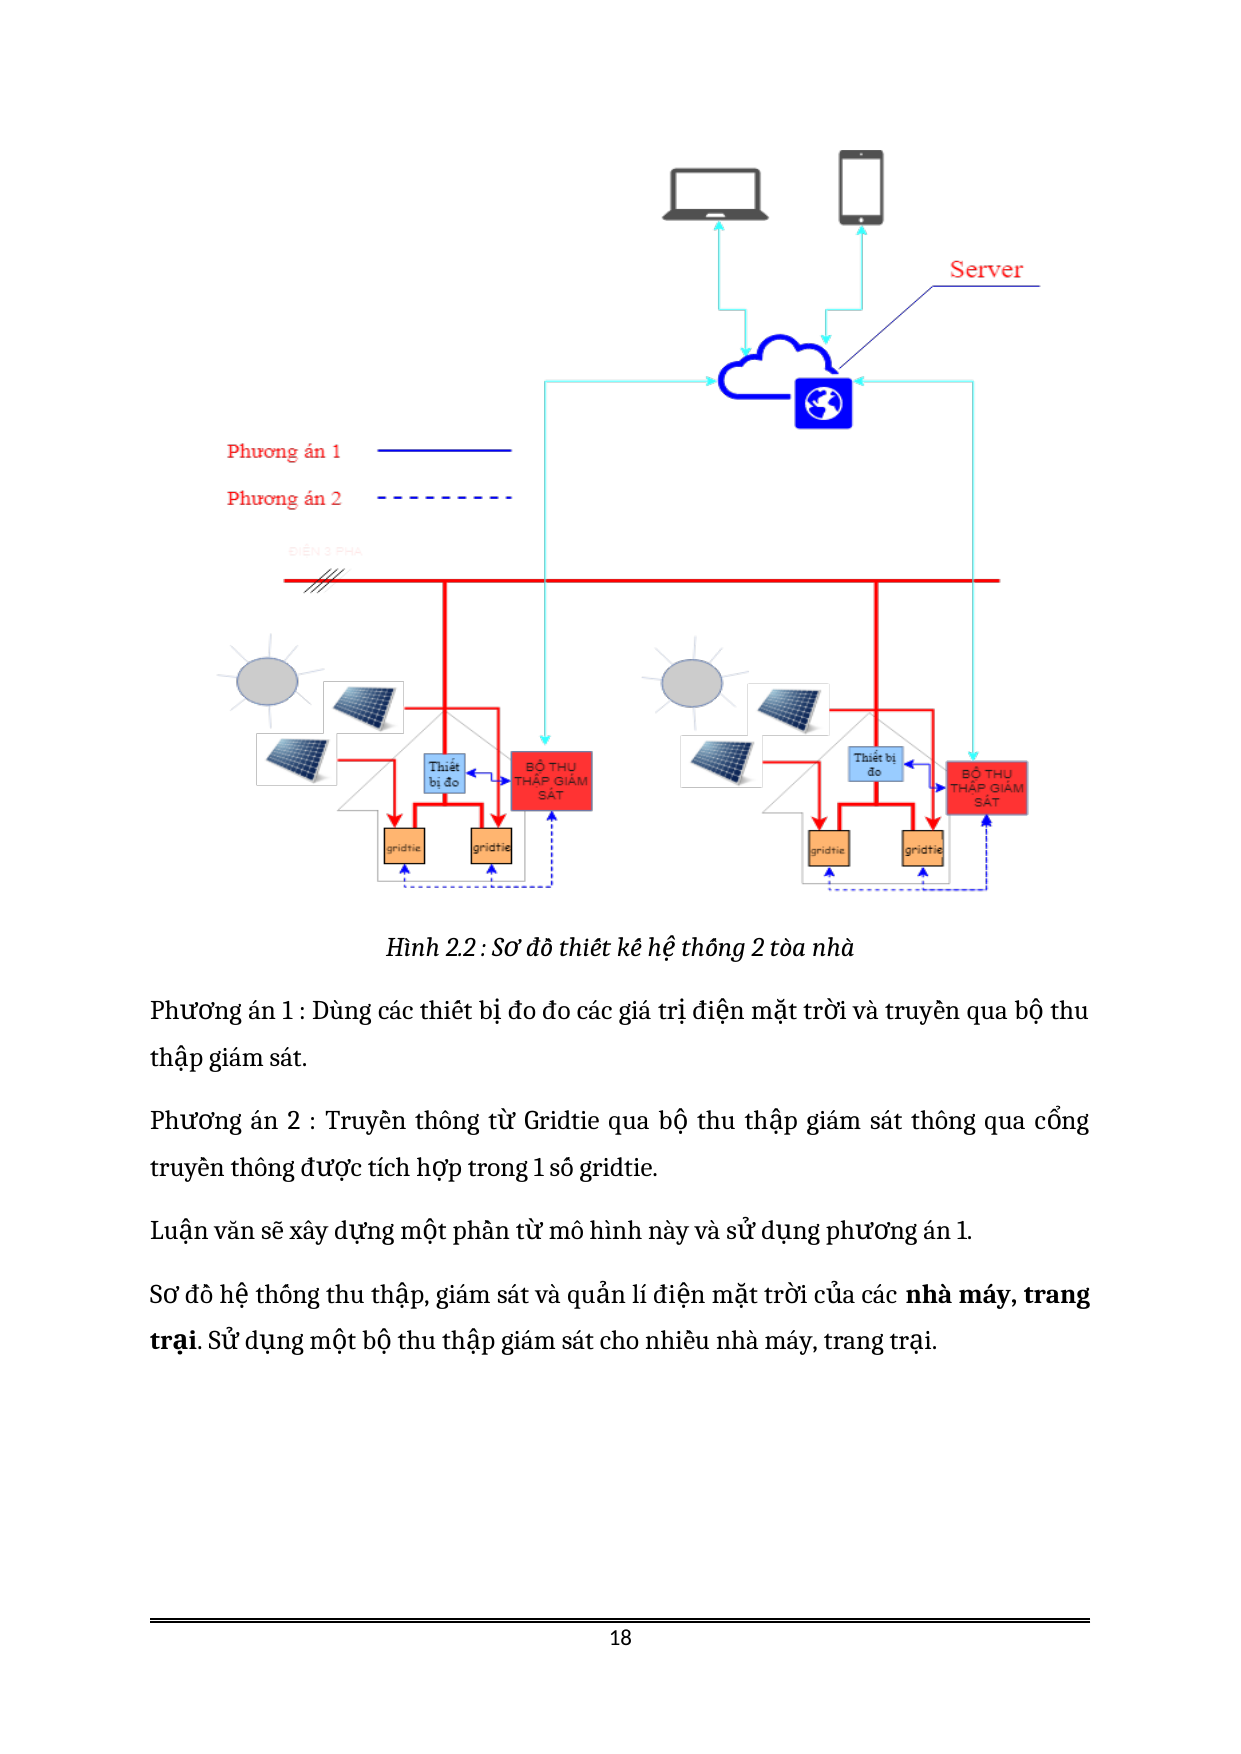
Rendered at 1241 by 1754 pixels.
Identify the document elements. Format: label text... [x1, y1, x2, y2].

picture [198, 150, 1042, 902]
text Sơ đồ hệ thống thu thập, giám sát và quản lí điện mặt trời của các nhà máy, trang trại. Sử dụng một bộ thu thập giám sát cho nhiều nhà máy, trang trại. [150, 1279, 1090, 1356]
text Phương án 2 : Truyền thông từ Gridtie qua bộ thu thập giám sát thông qua cổng truyền thông được tích hợp trong 1 số gridtie. [150, 1105, 1090, 1183]
text Luận văn sẽ xây dựng một phần từ mô hình này và sử dụng phương án 1. [150, 1215, 1090, 1246]
text Hình 2.2 : Sơ đồ thiết kế hệ thống 2 tòa nhà [150, 932, 1090, 963]
text Phương án 1 : Dùng các thiết bị đo đo các giá trị điện mặt trời và truyền qua bộ thu thập giám sát. [150, 995, 1090, 1073]
